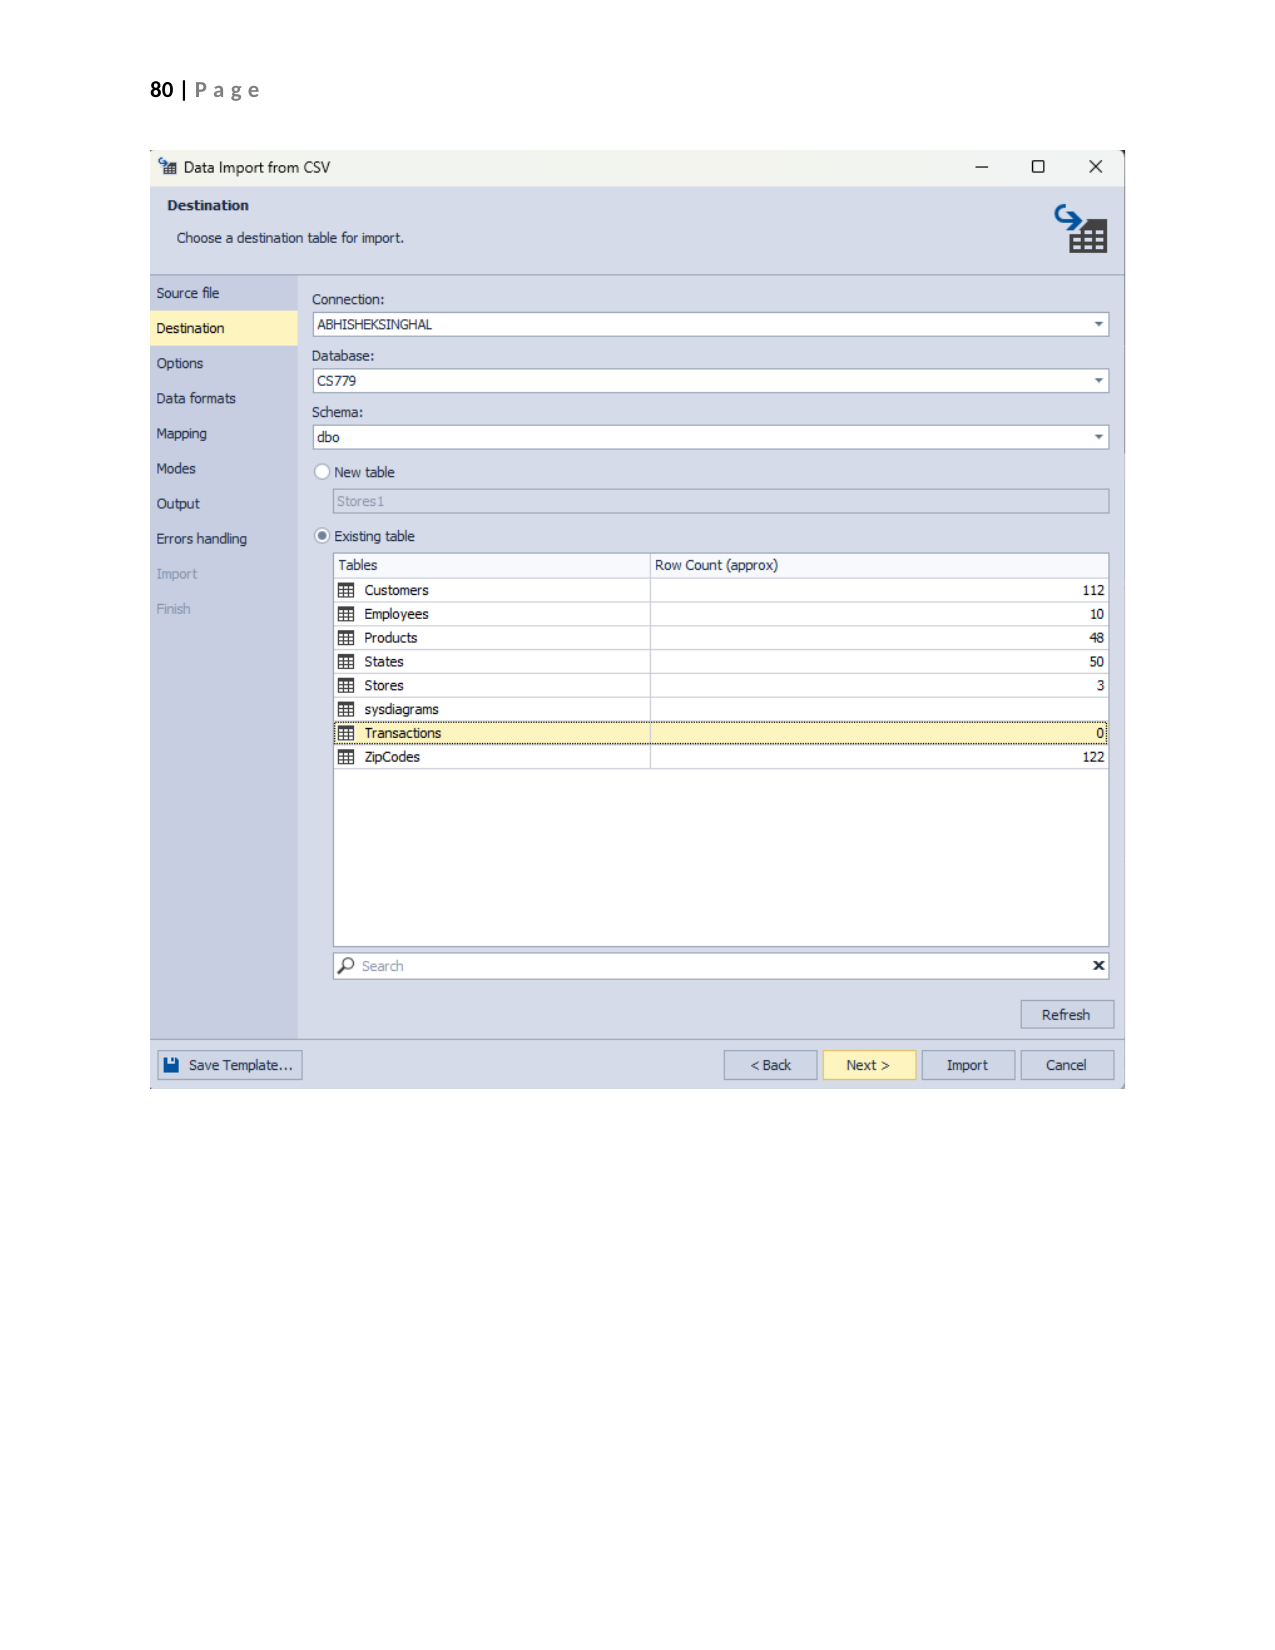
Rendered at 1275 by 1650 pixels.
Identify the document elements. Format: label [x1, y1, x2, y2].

picture [150, 150, 1125, 1089]
